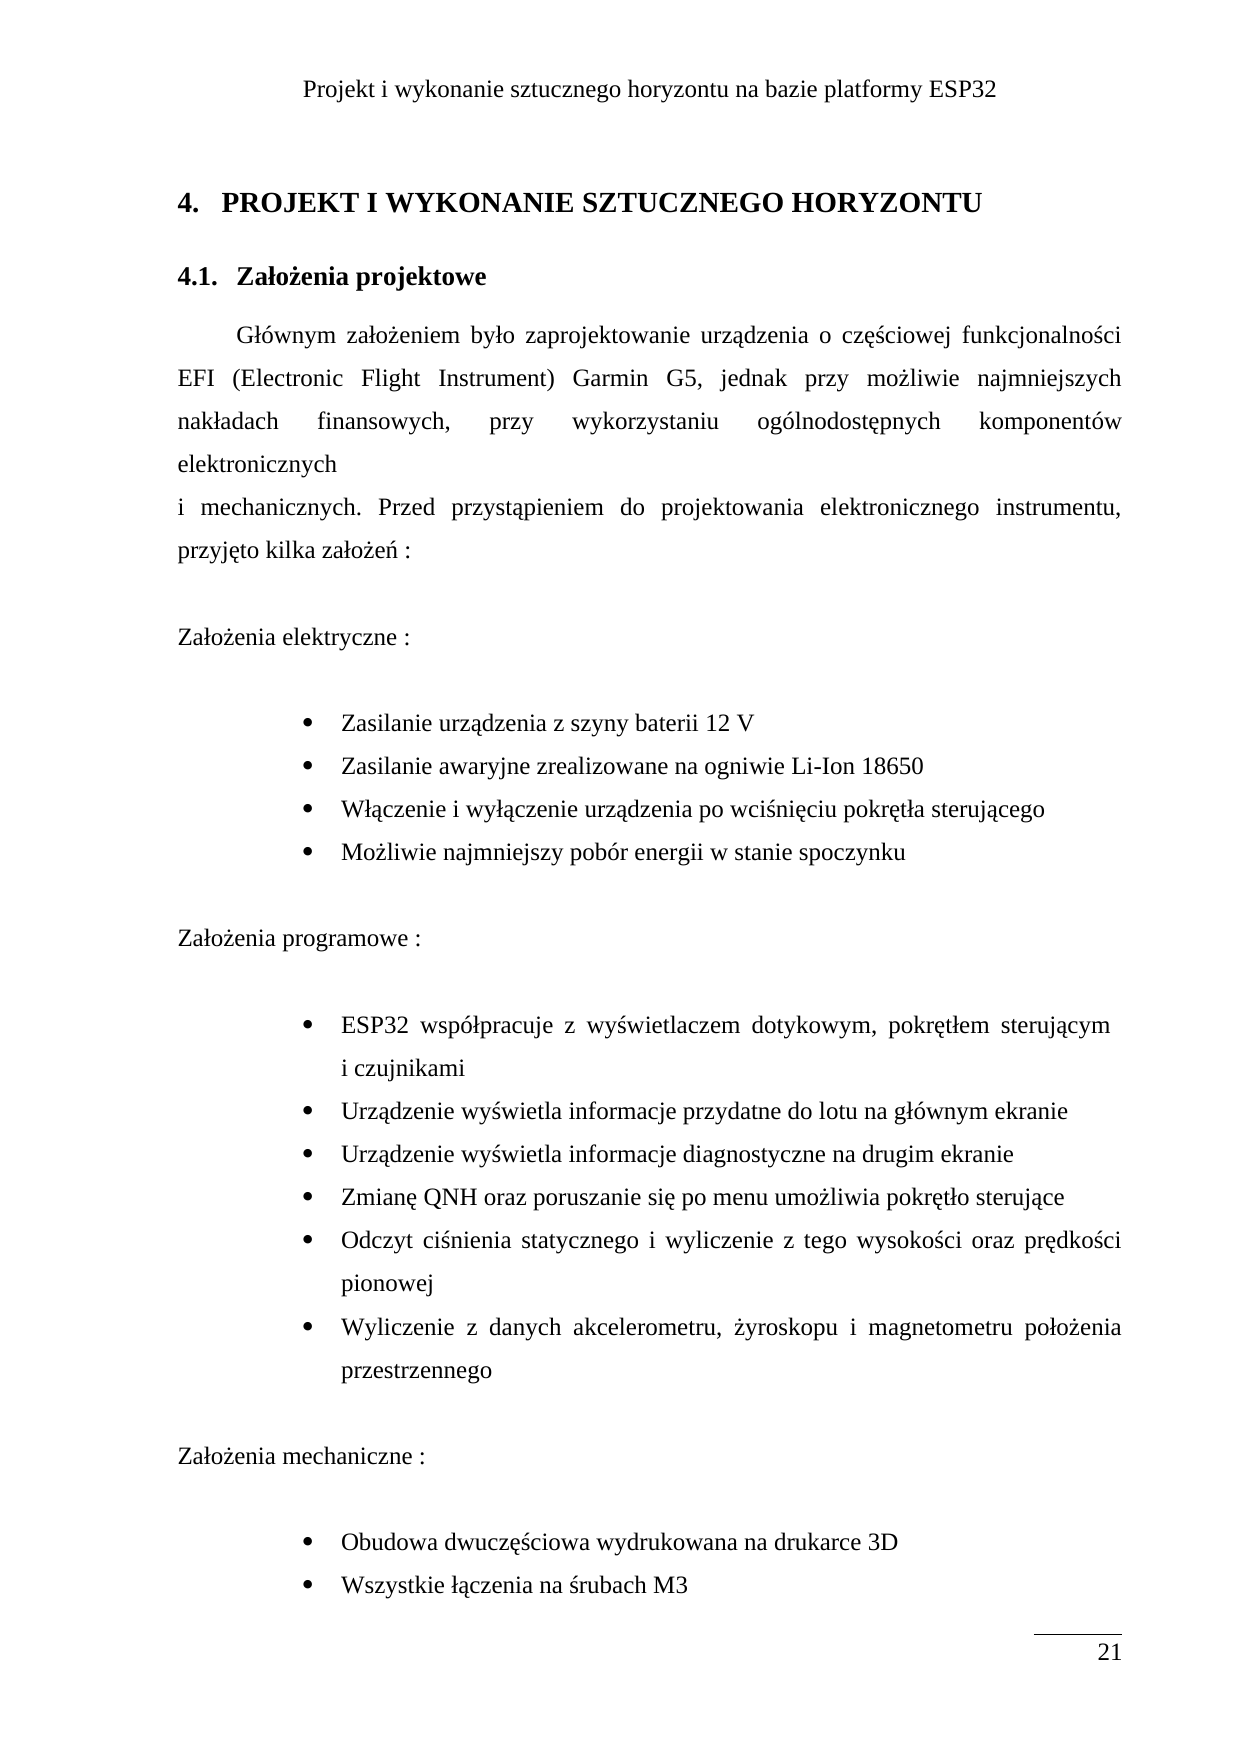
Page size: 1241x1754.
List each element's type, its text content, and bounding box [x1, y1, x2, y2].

list Włączenie i wyłączenie urządzenia po wciśnięciu pokrętła sterującego [303, 794, 1122, 823]
subtitle Założenia projektowe [177, 261, 1122, 292]
list Obudowa dwuczęściowa wydrukowana na drukarce 3D [303, 1527, 1122, 1556]
list Urządzenie wyświetla informacje przydatne do lotu na głównym ekranie [303, 1096, 1122, 1125]
text Założenia elektryczne : [177, 622, 1122, 650]
list Odczyt ciśnienia statycznego i wyliczenie z tego wysokości oraz prędkości pionowej [303, 1225, 1122, 1297]
list ESP32 współpracuje z wyświetlaczem dotykowym, pokrętłem sterującym i czujnikami [303, 1010, 1122, 1082]
list Wszystkie łączenia na śrubach M3 [303, 1570, 1122, 1599]
subtitle PROJEKT I WYKONANIE SZTUCZNEGO HORYZONTU [177, 185, 1122, 219]
text Założenia programowe : [177, 923, 1122, 952]
list Zasilanie awaryjne zrealizowane na ogniwie Li-Ion 18650 [303, 751, 1122, 780]
text Założenia mechaniczne : [177, 1441, 1122, 1470]
list Zmianę QNH oraz poruszanie się po menu umożliwia pokrętło sterujące [303, 1182, 1122, 1211]
list Możliwie najmniejszy pobór energii w stanie spoczynku [303, 837, 1122, 866]
list Zasilanie urządzenia z szyny baterii 12 V [303, 708, 1122, 737]
text Głównym założeniem było zaprojektowanie urządzenia o częściowej funkcjonalności EFI (Electronic Flight Instrument) Garmin G5, jednak przy możliwie najmniejszych nakładach finansowych, przy wykorzystaniu ogólnodostępnych komponentów elektronicznych i mechanicznych. Przed przystąpieniem do projektowania elektronicznego instrumentu, przyjęto kilka założeń : [177, 320, 1122, 564]
list Wyliczenie z danych akcelerometru, żyroskopu i magnetometru położenia przestrzennego [303, 1312, 1122, 1383]
list Urządzenie wyświetla informacje diagnostyczne na drugim ekranie [303, 1139, 1122, 1168]
